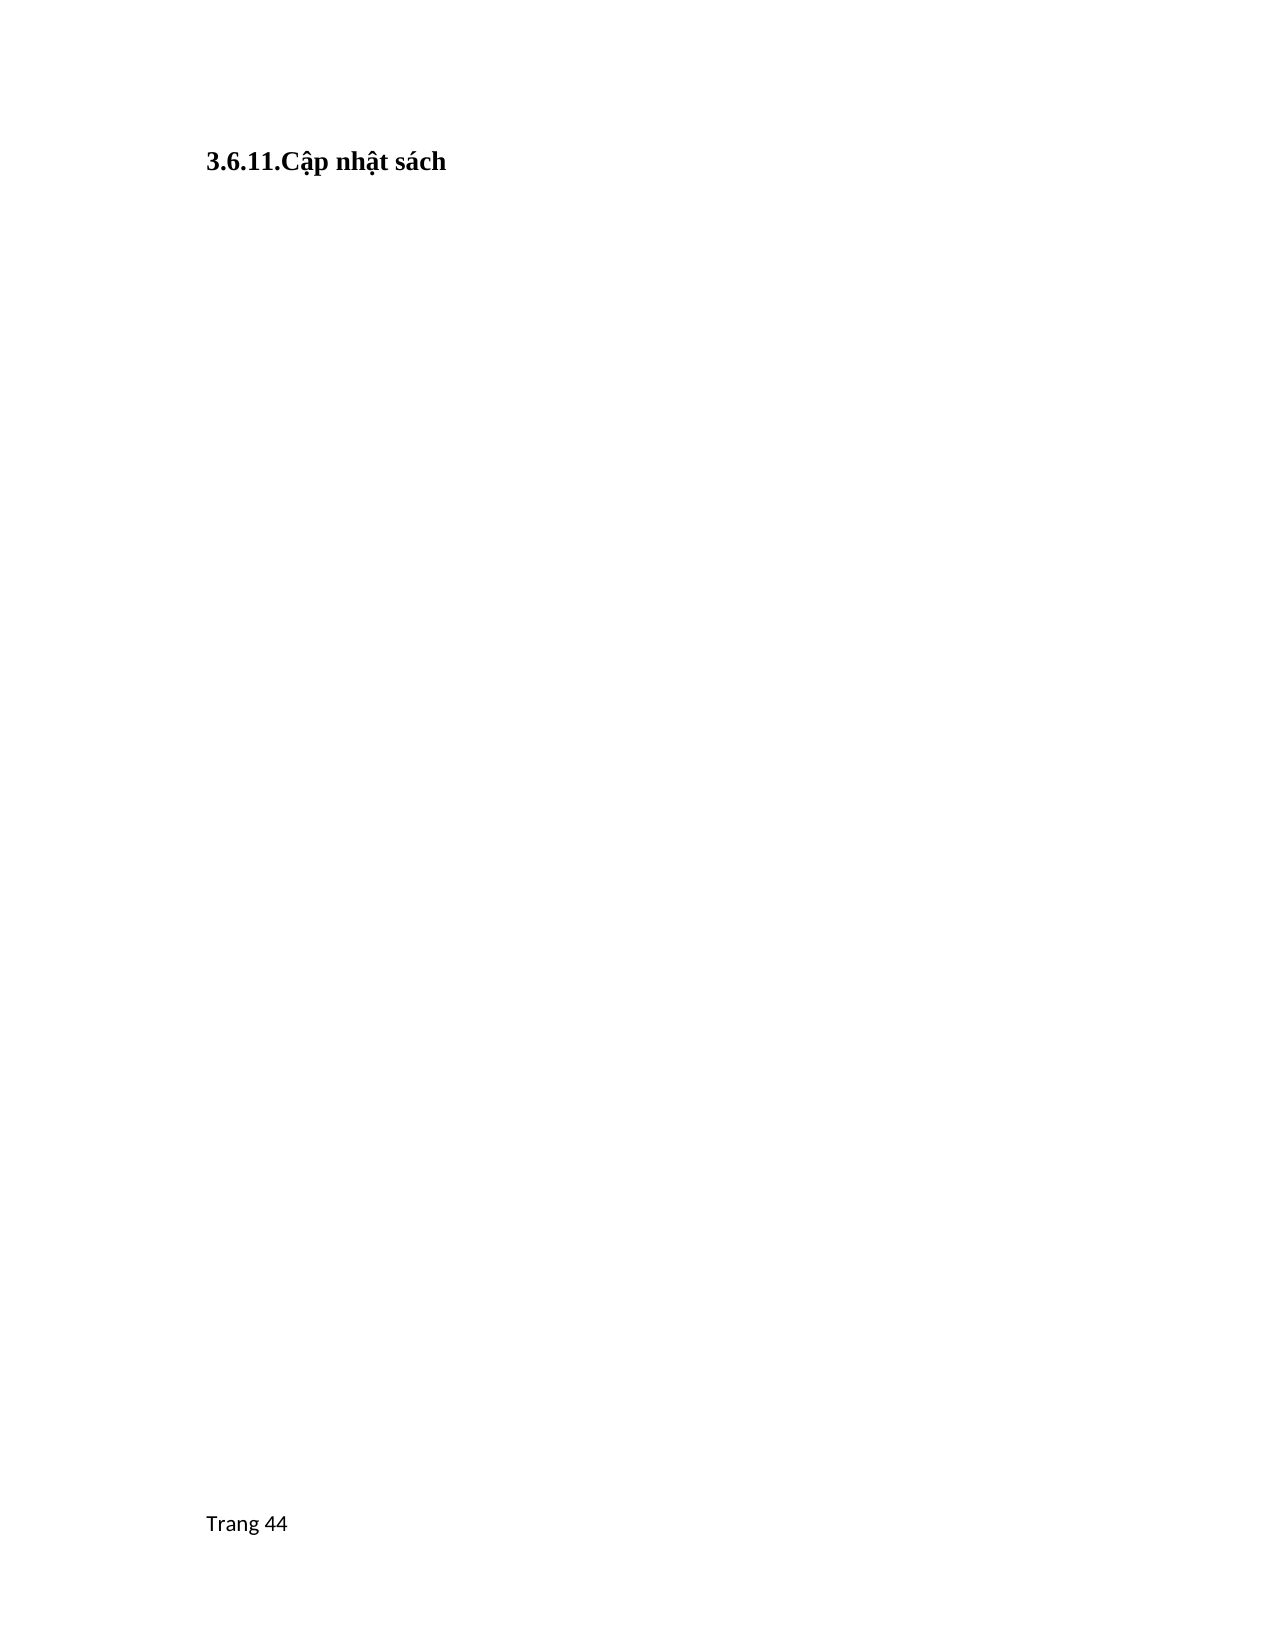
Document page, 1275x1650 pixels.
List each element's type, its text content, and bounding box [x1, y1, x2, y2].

subtitle 3.6.11.Cập nhật sách [206, 150, 1187, 175]
